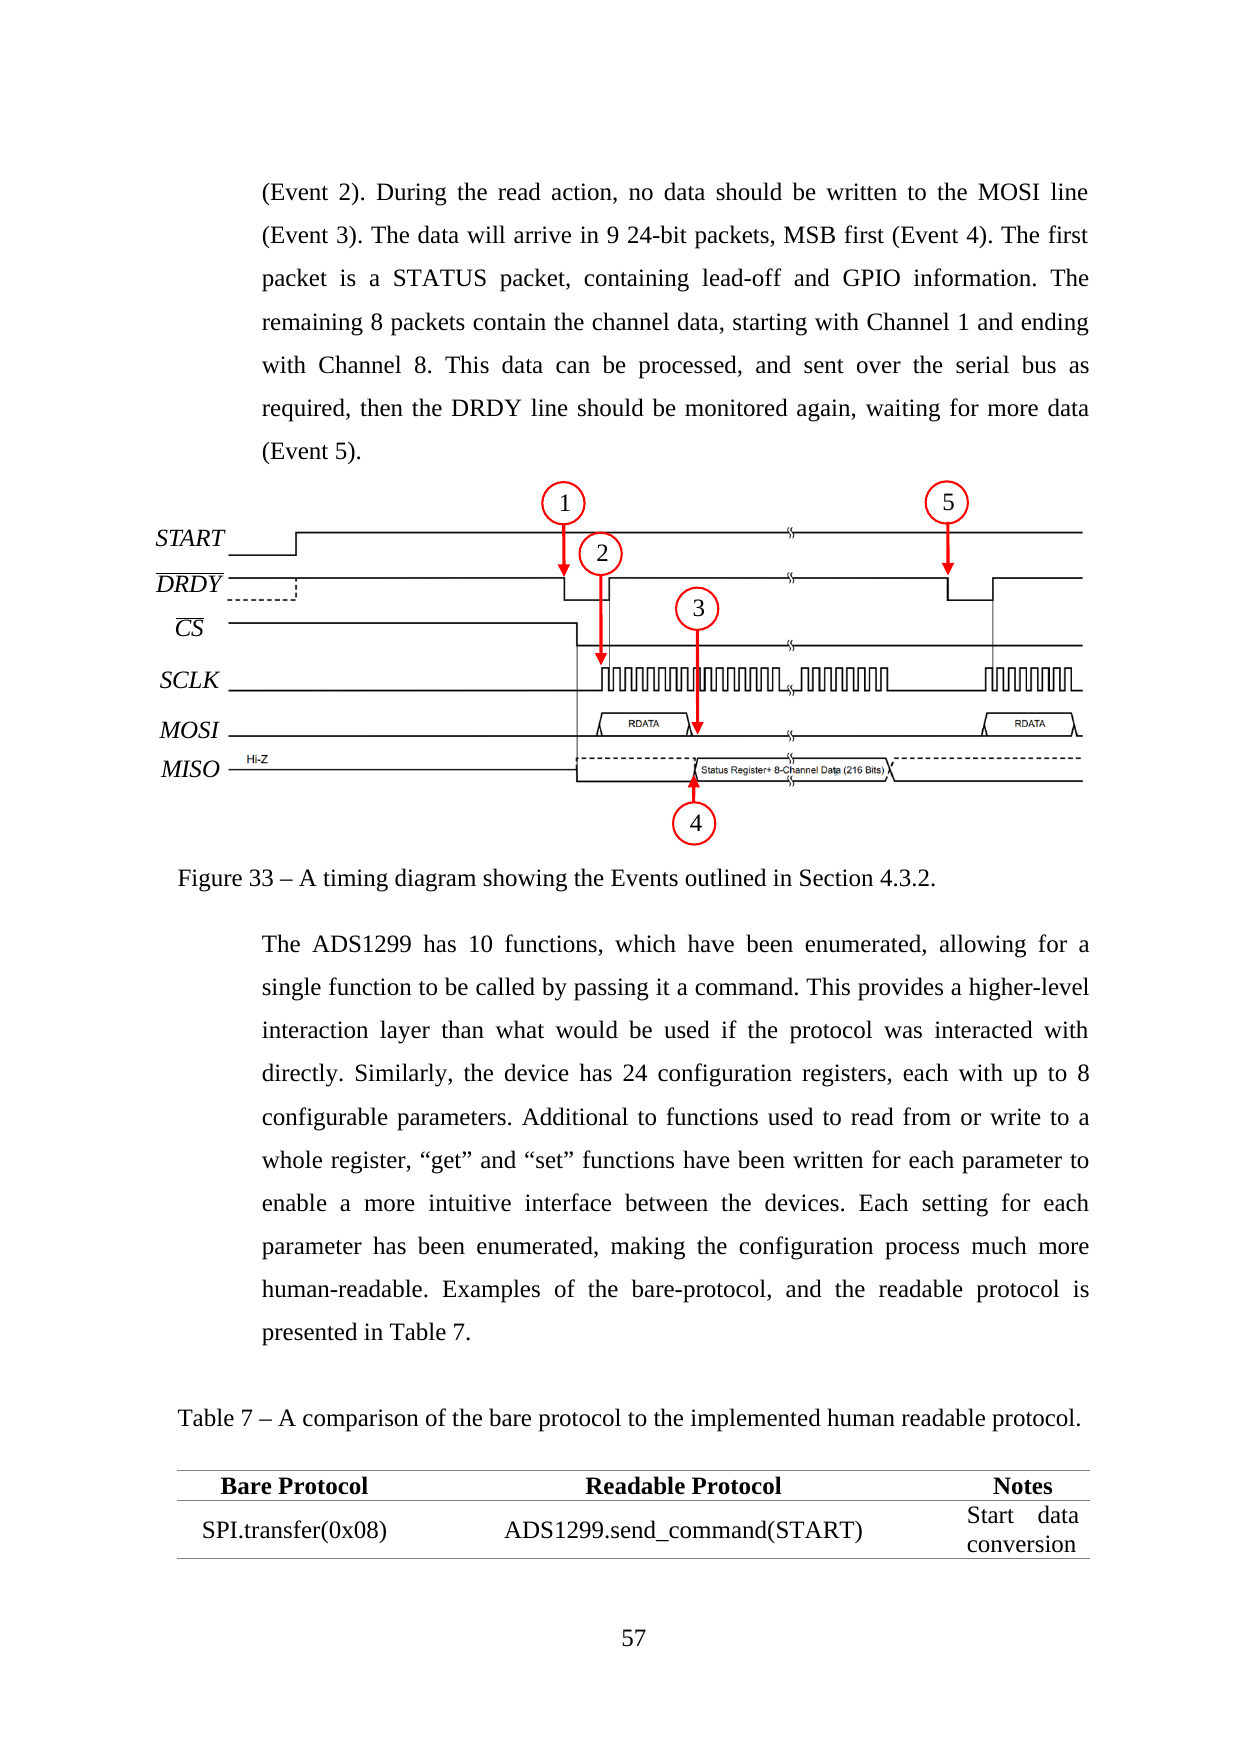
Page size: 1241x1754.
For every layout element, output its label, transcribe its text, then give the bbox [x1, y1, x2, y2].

table_header Readable Protocol [411, 1471, 955, 1499]
picture [177, 523, 1091, 787]
text The ADS1299 has 10 functions, which have been enumerated, allowing for a single function to be called by passing it a command. This provides a higher-level interaction layer than what would be used if the protocol was interacted with directly. Similarly, the device has 24 configuration registers, each with up to 8 configurable parameters. Additional to functions used to read from or write to a whole register, “get” and “set” functions have been written for each parameter to enable a more intuitive interface between the devices. Each setting for each parameter has been enumerated, making the configuration process much more human-readable. Examples of the bare-protocol, and the readable protocol is presented in Table 7. [262, 929, 1090, 1346]
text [262, 177, 1090, 465]
table_cell SPI.transfer(0x08) [177, 1501, 411, 1558]
table_cell Start data conversion [955, 1501, 1090, 1558]
table_header Bare Protocol [177, 1471, 411, 1499]
table_cell ADS1299.send_command(START) [411, 1501, 955, 1558]
table_header Notes [955, 1471, 1090, 1499]
